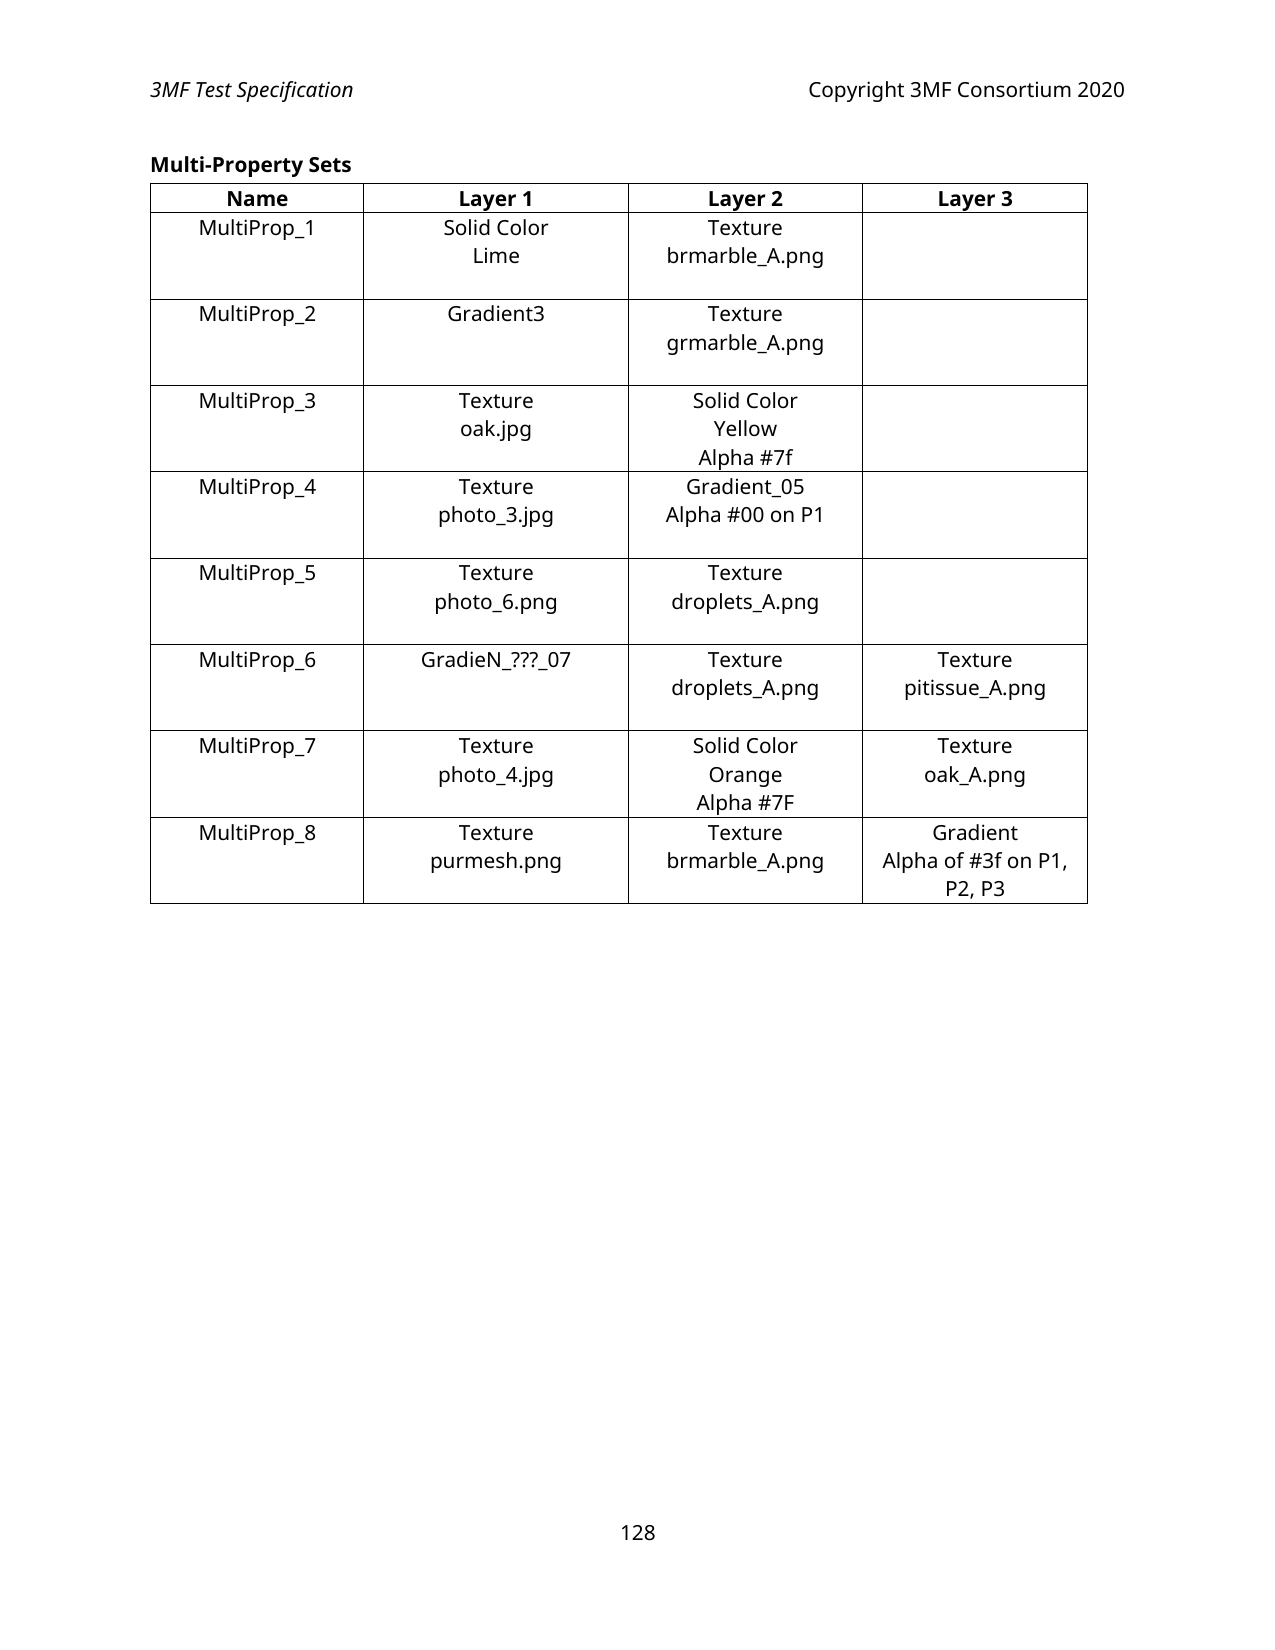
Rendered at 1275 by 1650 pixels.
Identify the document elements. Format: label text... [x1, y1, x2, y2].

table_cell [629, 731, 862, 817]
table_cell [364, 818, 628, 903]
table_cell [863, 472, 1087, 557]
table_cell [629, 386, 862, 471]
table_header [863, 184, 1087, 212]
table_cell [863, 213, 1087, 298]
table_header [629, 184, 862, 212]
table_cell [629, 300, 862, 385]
text Multi-Property Sets [150, 150, 1125, 178]
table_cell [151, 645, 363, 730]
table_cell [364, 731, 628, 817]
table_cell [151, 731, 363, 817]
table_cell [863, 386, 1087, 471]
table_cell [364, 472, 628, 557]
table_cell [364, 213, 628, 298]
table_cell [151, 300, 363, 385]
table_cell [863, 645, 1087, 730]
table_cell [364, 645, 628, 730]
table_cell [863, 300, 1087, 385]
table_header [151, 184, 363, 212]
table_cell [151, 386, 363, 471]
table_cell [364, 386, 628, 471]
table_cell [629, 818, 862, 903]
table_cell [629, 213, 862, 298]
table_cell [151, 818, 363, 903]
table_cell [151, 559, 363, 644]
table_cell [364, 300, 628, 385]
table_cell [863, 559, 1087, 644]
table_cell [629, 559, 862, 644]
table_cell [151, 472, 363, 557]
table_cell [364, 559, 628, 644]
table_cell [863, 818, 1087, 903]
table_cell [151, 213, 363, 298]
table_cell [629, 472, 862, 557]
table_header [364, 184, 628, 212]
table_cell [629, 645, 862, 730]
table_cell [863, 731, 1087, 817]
